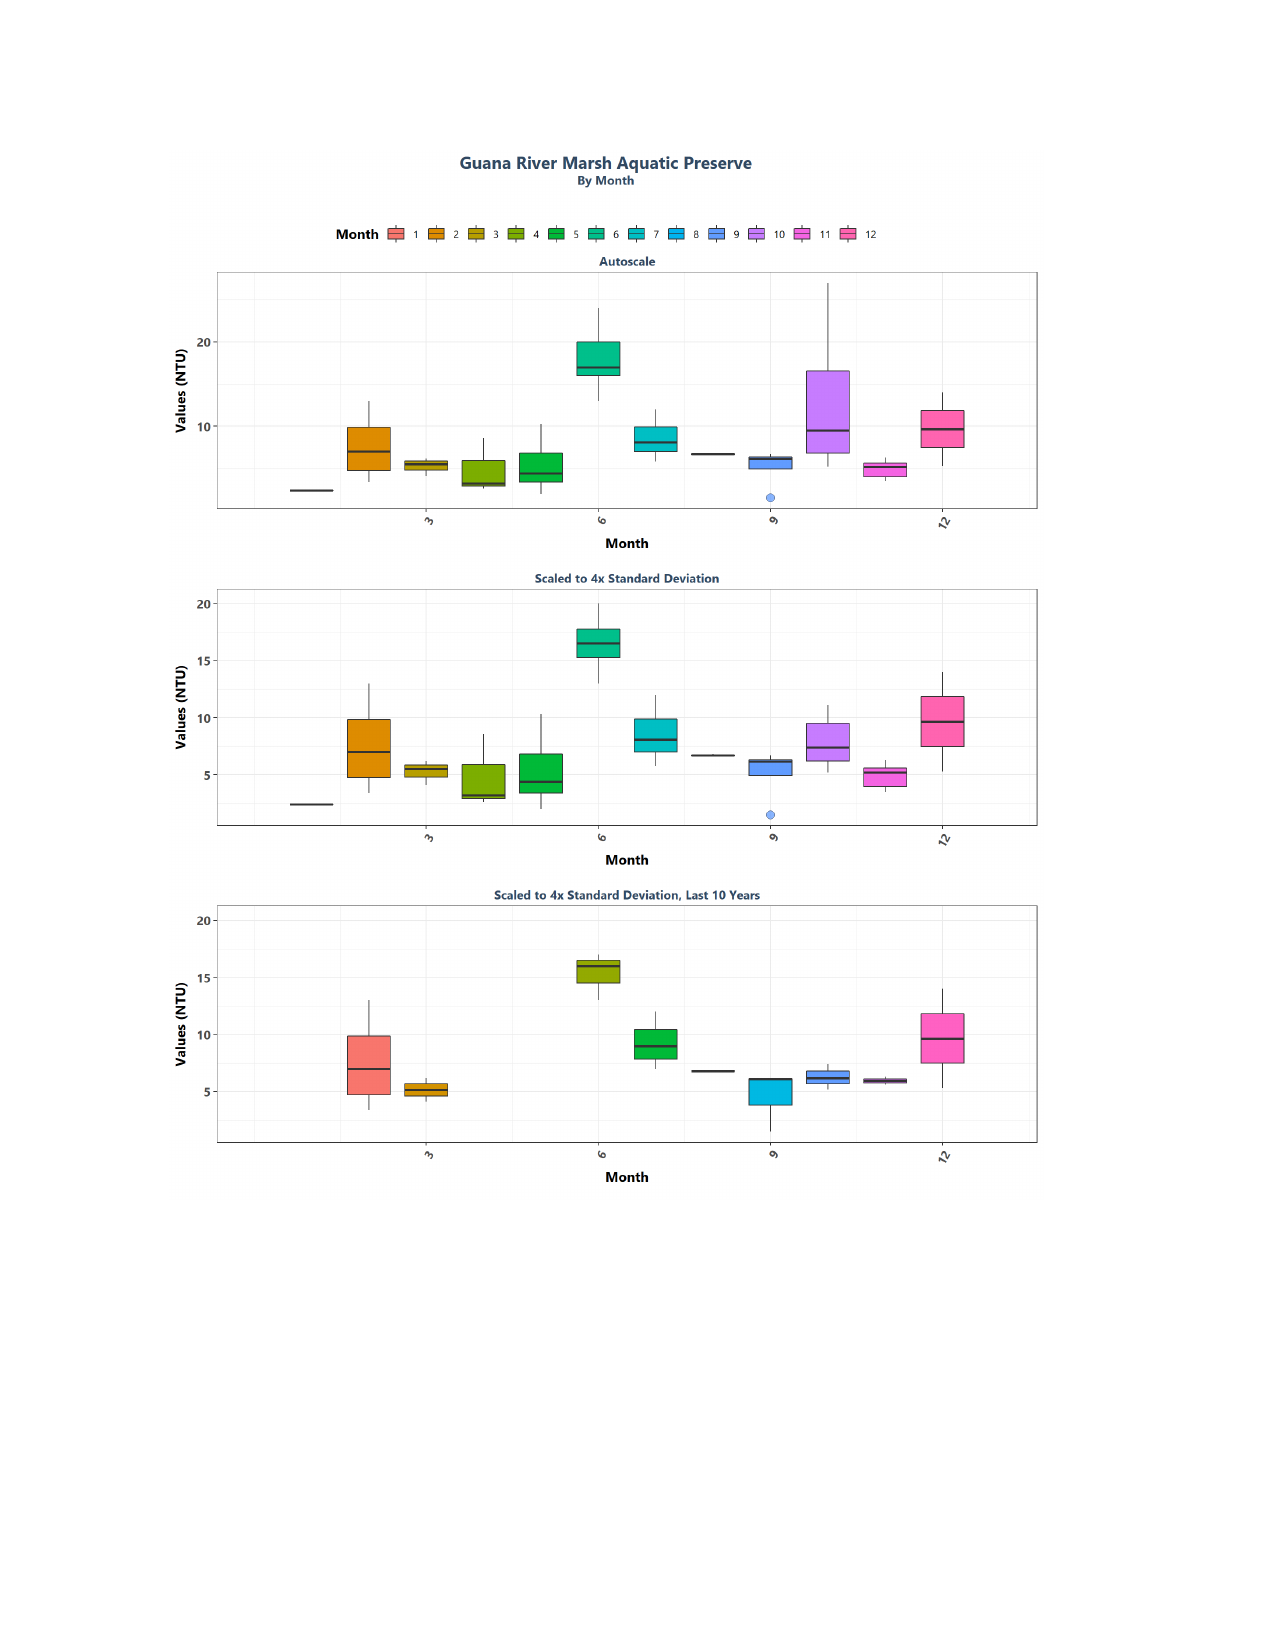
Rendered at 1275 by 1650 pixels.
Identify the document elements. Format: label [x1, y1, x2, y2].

picture [168, 150, 1044, 1200]
